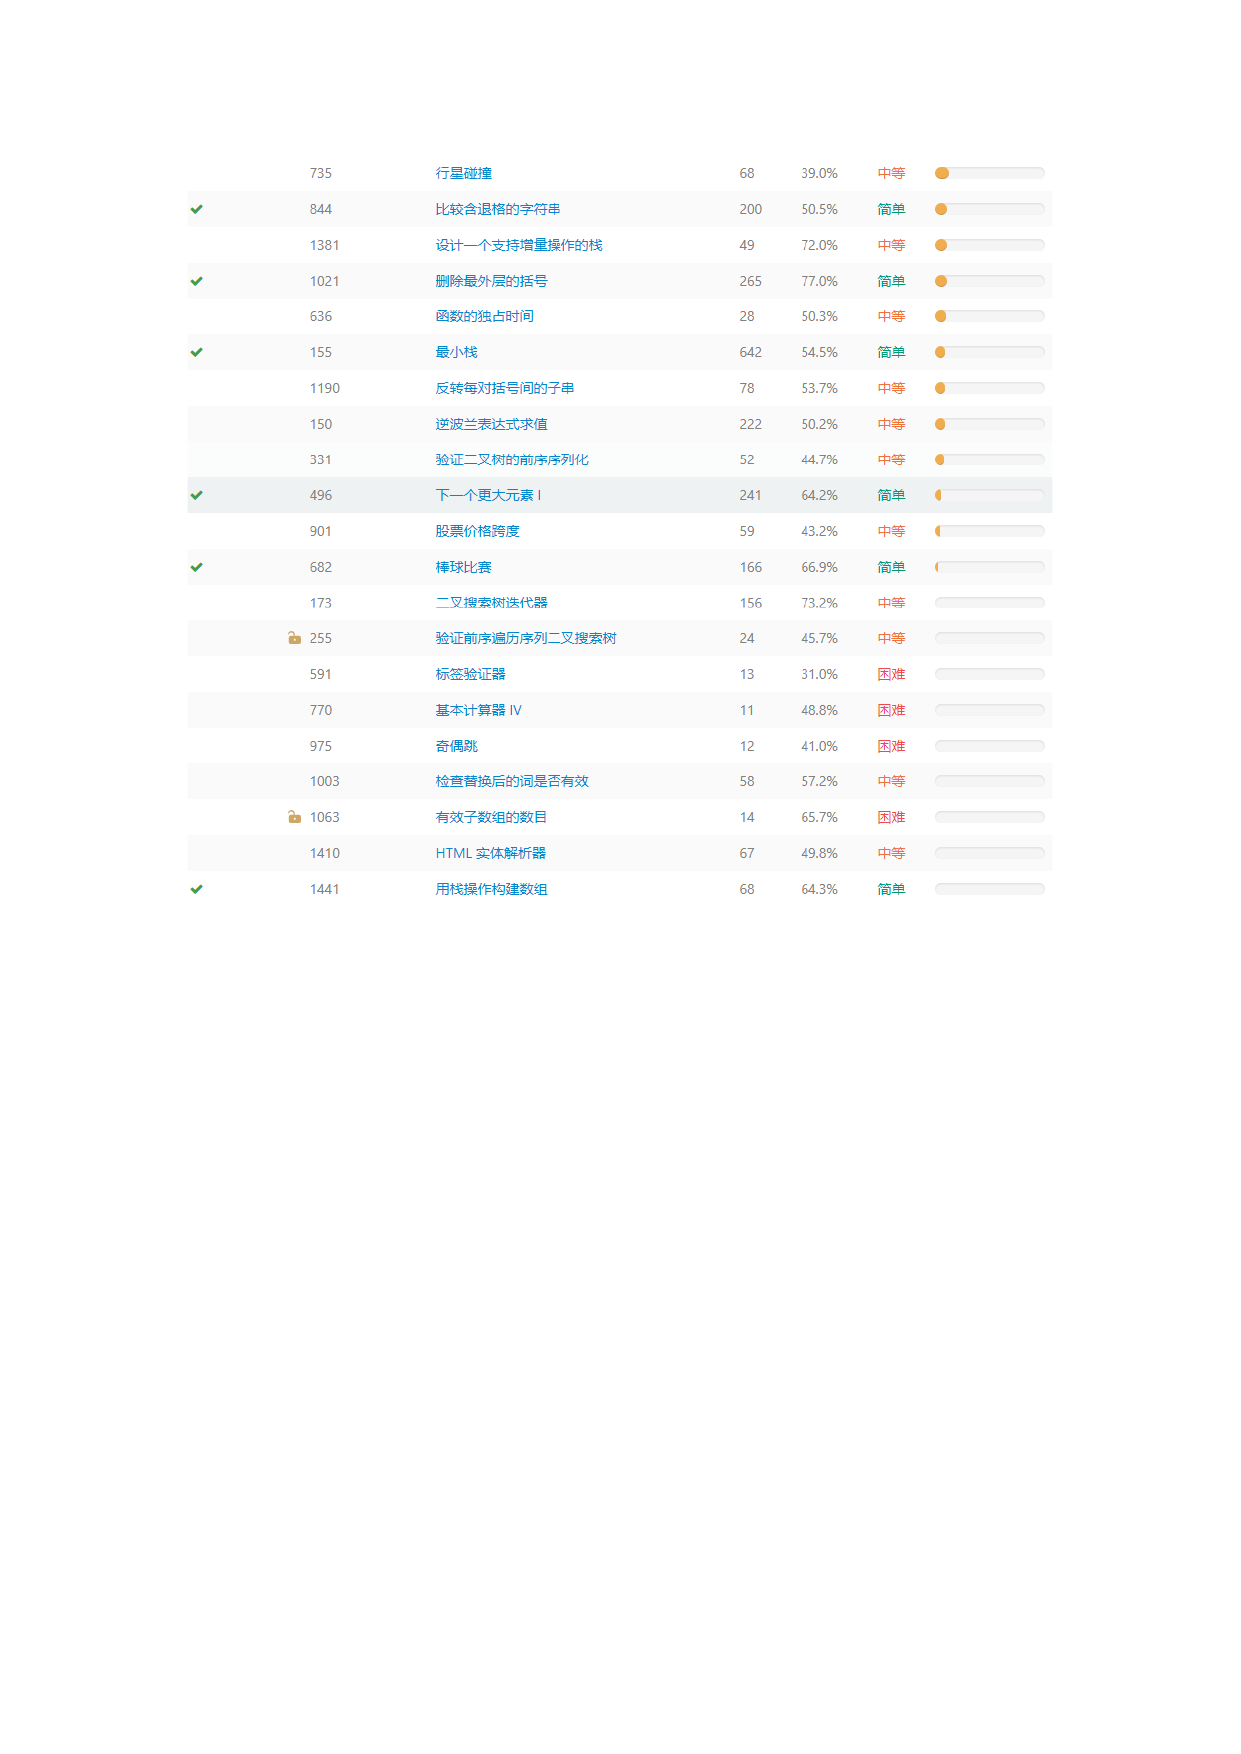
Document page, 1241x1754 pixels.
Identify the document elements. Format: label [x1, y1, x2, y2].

picture [187, 162, 1053, 905]
